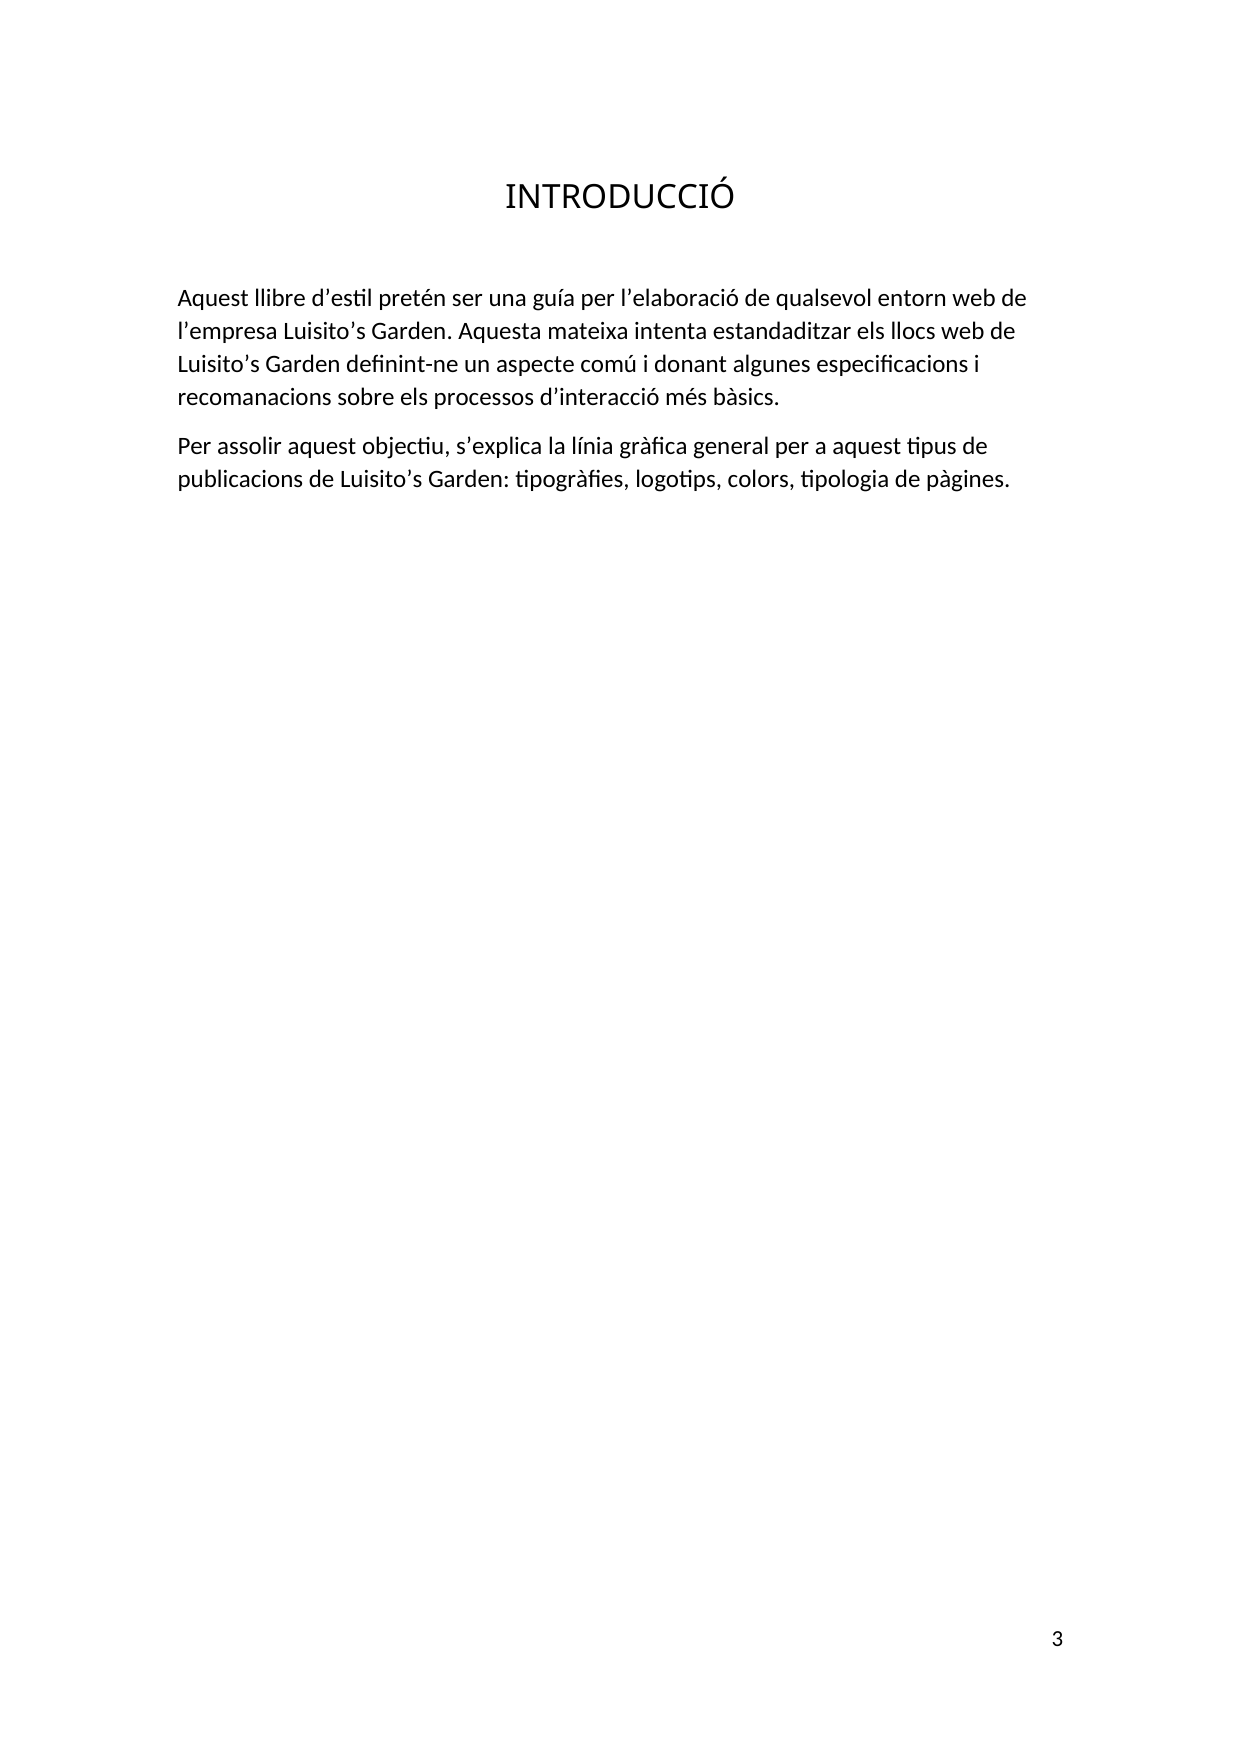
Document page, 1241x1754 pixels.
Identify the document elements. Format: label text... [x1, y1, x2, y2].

text Aquest llibre d’estil pretén ser una guía per l’elaboració de qualsevol entorn web de l’empresa Luisito’s Garden. Aquesta mateixa intenta estandaditzar els llocs web de Luisito’s Garden definint-ne un aspecte comú i donant algunes especificacions i recomanacions sobre els processos d’interacció més bàsics. [177, 282, 1063, 411]
text Per assolir aquest objectiu, s’explica la línia gràfica general per a aquest tipus de publicacions de Luisito’s Garden: tipogràfies, logotips, colors, tipologia de pàgines. [177, 431, 1063, 494]
subtitle INTRODUCCIÓ [177, 173, 1063, 218]
